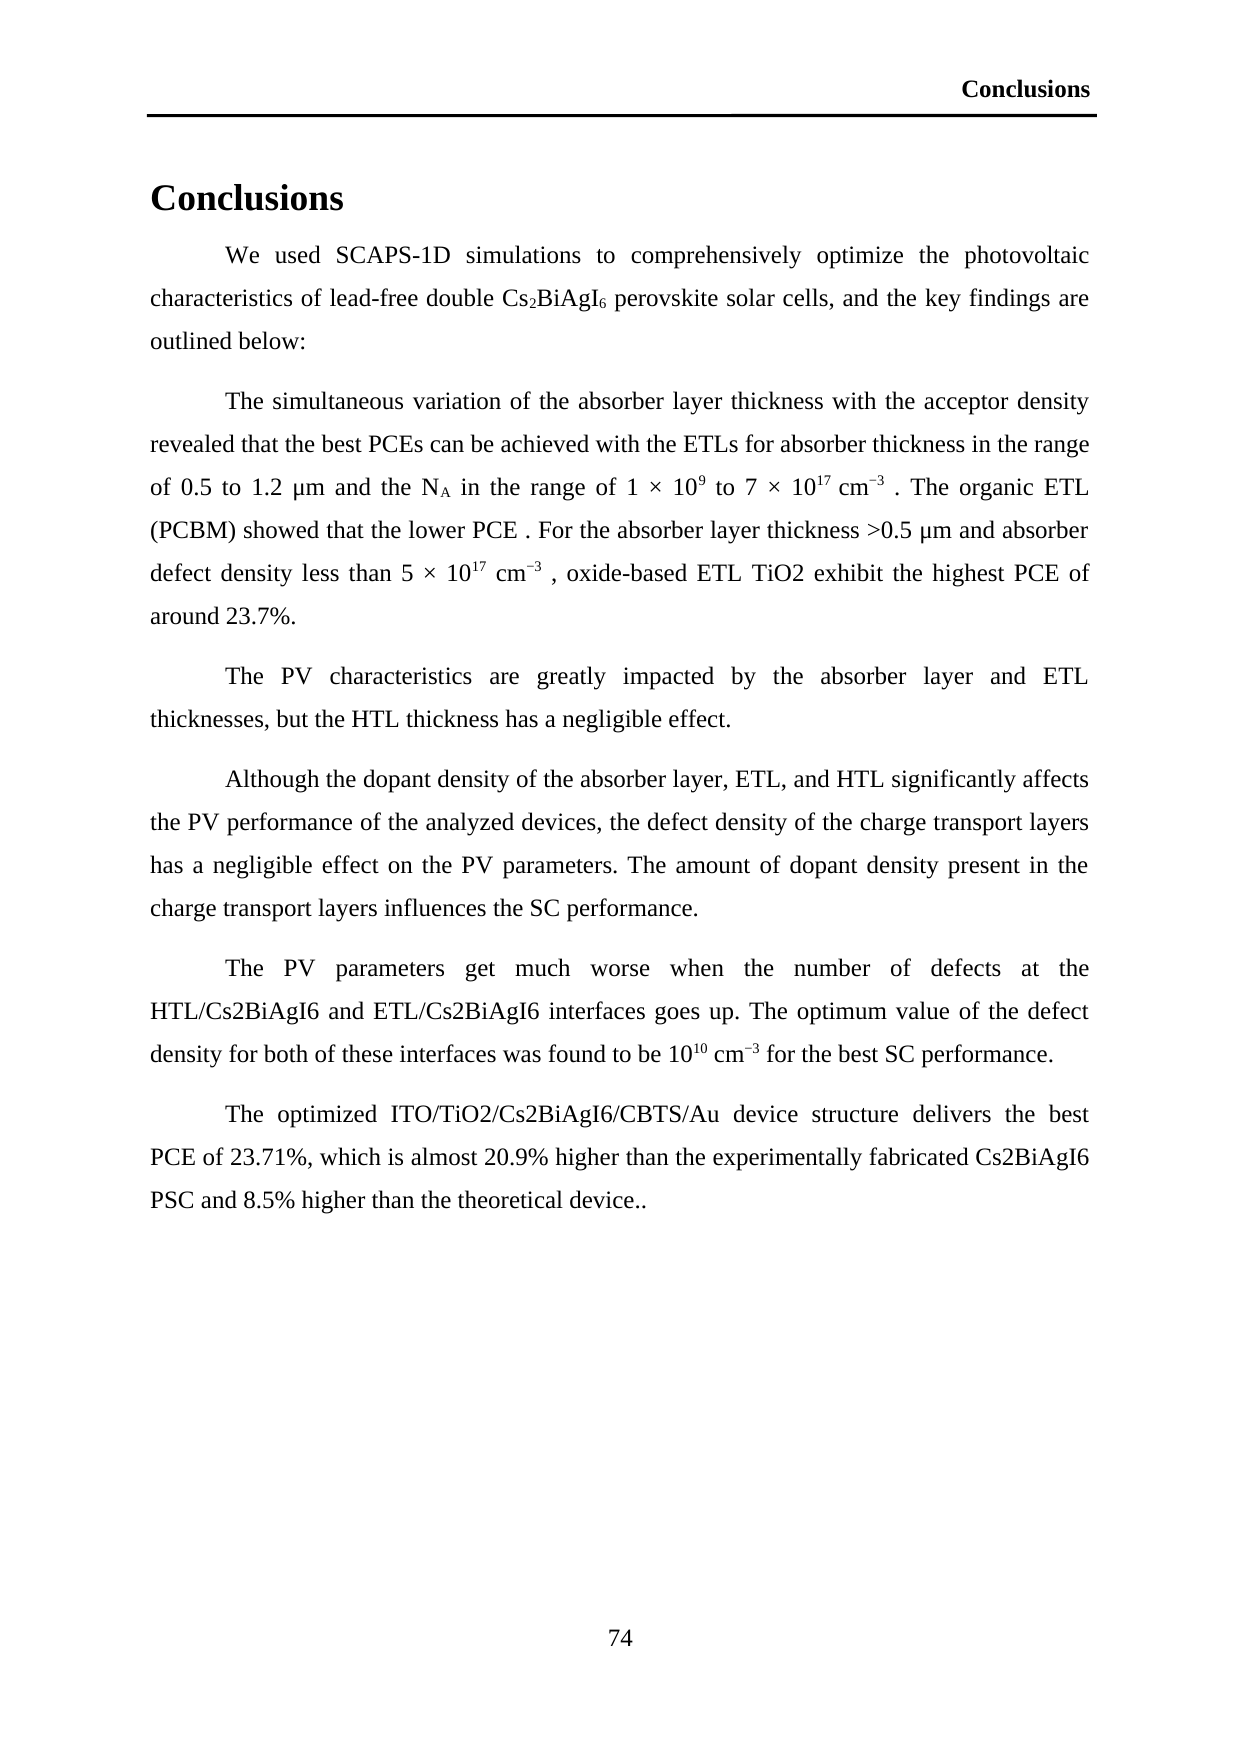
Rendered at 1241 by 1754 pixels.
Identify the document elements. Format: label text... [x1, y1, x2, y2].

text The optimized ITO/TiO2/Cs2BiAgI6/CBTS/Au device structure delivers the best PCE of 23.71%, which is almost 20.9% higher than the experimentally fabricated Cs2BiAgI6 PSC and 8.5% higher than the theoretical device.. [150, 1099, 1090, 1214]
text The simultaneous variation of the absorber layer thickness with the acceptor density revealed that the best PCEs can be achieved with the ETLs for absorber thickness in the range of 0.5 to 1.2 μm and the NA in the range of 1 × 109 to 7 × 1017 cm−3 . The organic ETL (PCBM) showed that the lower PCE . For the absorber layer thickness >0.5 μm and absorber defect density less than 5 × 1017 cm−3 , oxide-based ETL TiO2 exhibit the highest PCE of around 23.7%. [150, 386, 1090, 630]
text The PV characteristics are greatly impacted by the absorber layer and ETL thicknesses, but the HTL thickness has a negligible effect. [150, 661, 1090, 733]
subtitle Conclusions [150, 175, 1090, 218]
text Although the dopant density of the absorber layer, ETL, and HTL significantly affects the PV performance of the analyzed devices, the defect density of the charge transport layers has a negligible effect on the PV parameters. The amount of dopant density present in the charge transport layers influences the SC performance. [150, 764, 1090, 922]
text The PV parameters get much worse when the number of defects at the HTL/Cs2BiAgI6 and ETL/Cs2BiAgI6 interfaces goes up. The optimum value of the defect density for both of these interfaces was found to be 1010 cm−3 for the best SC performance. [150, 953, 1090, 1068]
text We used SCAPS-1D simulations to comprehensively optimize the photovoltaic characteristics of lead-free double Cs2BiAgI6 perovskite solar cells, and the key findings are outlined below: [150, 240, 1090, 355]
